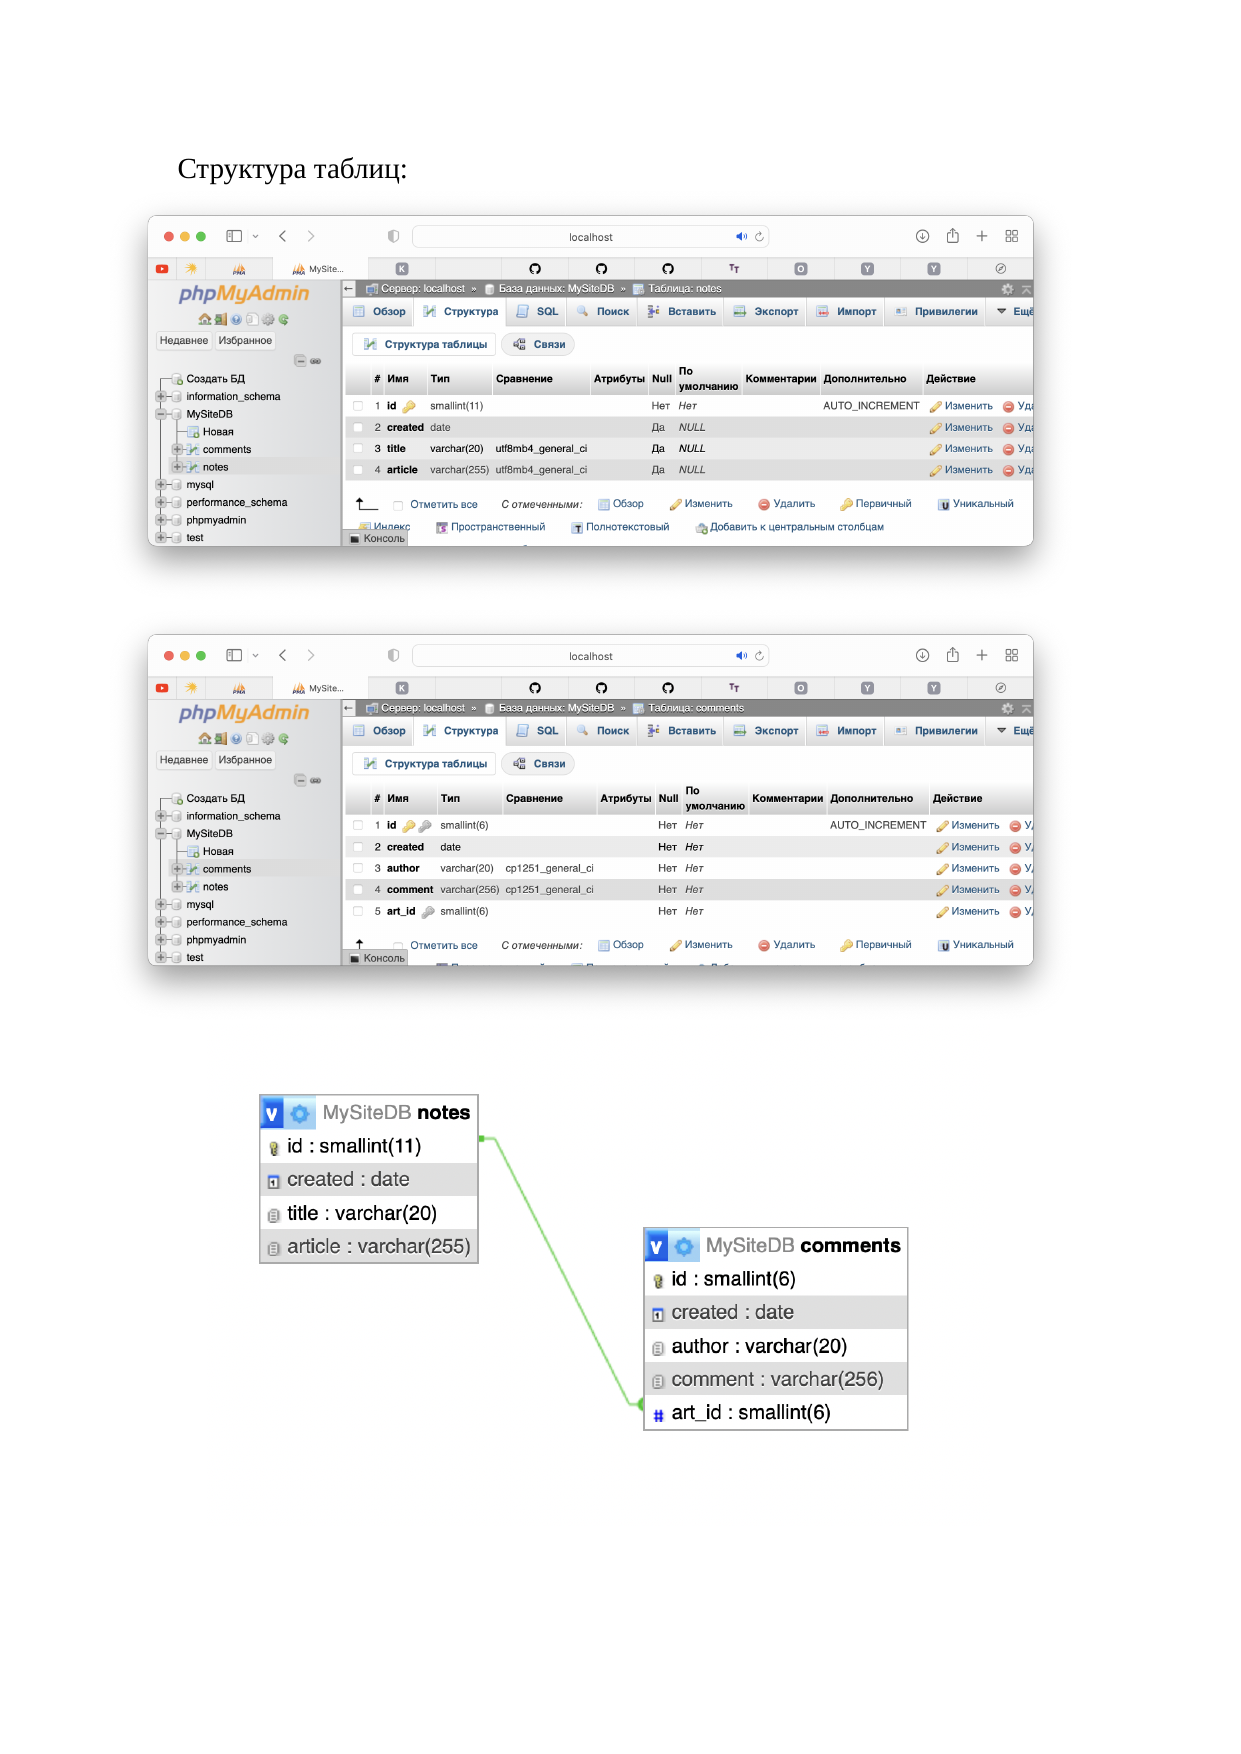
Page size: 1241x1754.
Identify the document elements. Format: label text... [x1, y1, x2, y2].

text Структура таблиц: [103, 152, 1152, 185]
picture [103, 185, 1078, 1526]
